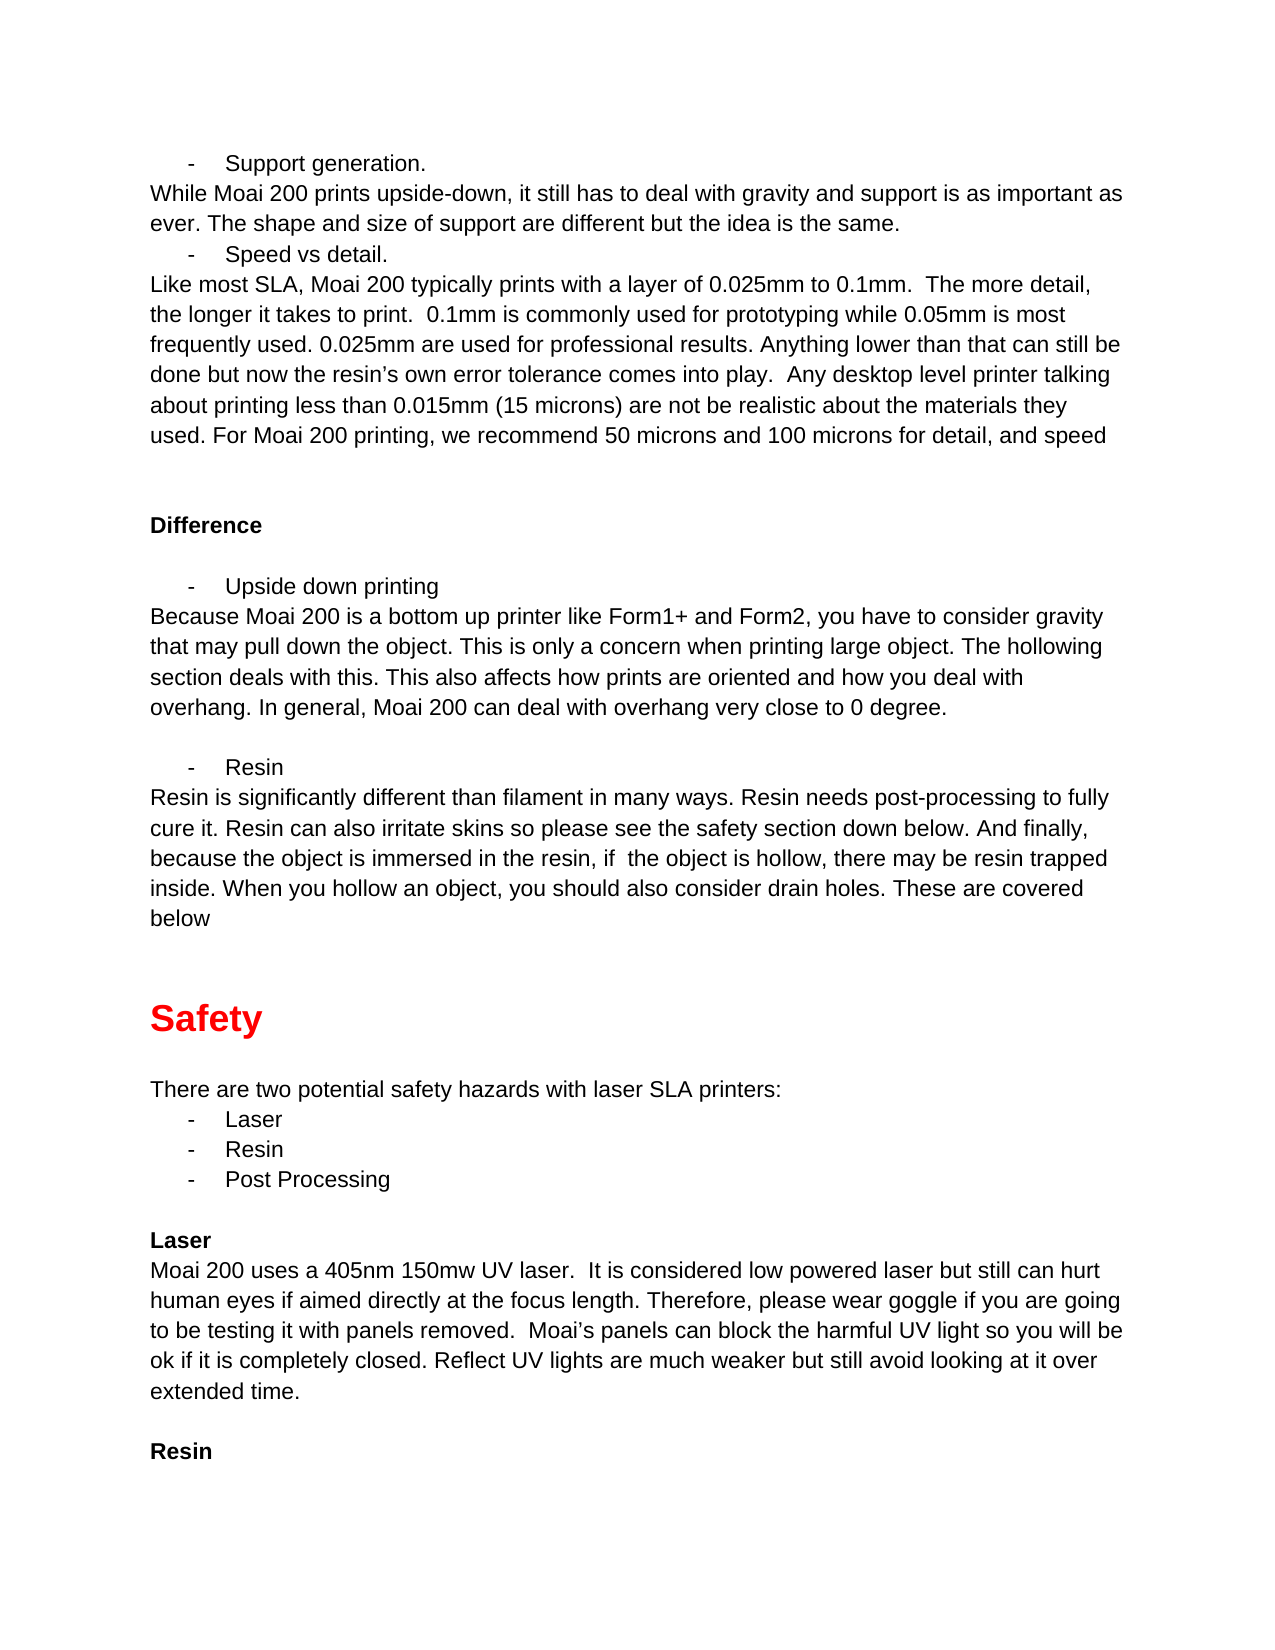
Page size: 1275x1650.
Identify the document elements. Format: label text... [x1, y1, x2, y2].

text Because Moai 200 is a bottom up printer like Form1+ and Form2, you have to consider gravity that may pull down the object. This is only a concern when printing large object. The hollowing section deals with this. This also affects how prints are oriented and how you deal with overhang. In general, Moai 200 can deal with overhang very close to 0 degree. [150, 603, 1125, 720]
text Like most SLA, Moai 200 typically prints with a layer of 0.025mm to 0.1mm. The more detail, the longer it takes to print. 0.1mm is commonly used for prototyping while 0.05mm is most frequently used. 0.025mm are used for professional results. Anything lower than that can still be done but now the resin’s own error tolerance comes into play. Any desktop level printer talking about printing less than 0.015mm (15 microns) are not be realistic about the materials they used. For Moai 200 printing, we recommend 50 microns and 100 microns for detail, and speed [150, 271, 1125, 448]
list Resin [187, 1136, 1125, 1162]
text Safety [150, 996, 1125, 1039]
list Support generation. [187, 150, 1125, 176]
list Speed vs detail. [187, 241, 1125, 267]
text Moai 200 uses a 405nm 150mw UV laser. It is considered low powered laser but still can hurt human eyes if aimed directly at the focus length. Therefore, please wear goggle if you are going to be testing it with panels removed. Moai’s panels can block the harmful UV light so you will be ok if it is completely closed. Reflect UV lights are much weaker but still avoid looking at it over extended time. [150, 1257, 1125, 1404]
text Resin [150, 1438, 1125, 1464]
list Upside down printing [187, 573, 1125, 599]
text Difference [150, 512, 1125, 539]
list Resin [187, 754, 1125, 781]
list Post Processing [187, 1166, 1125, 1193]
list Laser [187, 1106, 1125, 1132]
text Laser [150, 1227, 1125, 1253]
text There are two potential safety hazards with laser SLA printers: [150, 1076, 1125, 1102]
text While Moai 200 prints upside-down, it still has to deal with gravity and support is as important as ever. The shape and size of support are different but the idea is the same. [150, 180, 1125, 237]
text Resin is significantly different than filament in many ways. Resin needs post-processing to fully cure it. Resin can also irritate skins so please see the safety section down below. And finally, because the object is immersed in the resin, if the object is hollow, there may be resin trapped inside. When you hollow an object, you should also consider drain holes. These are covered below [150, 784, 1125, 932]
